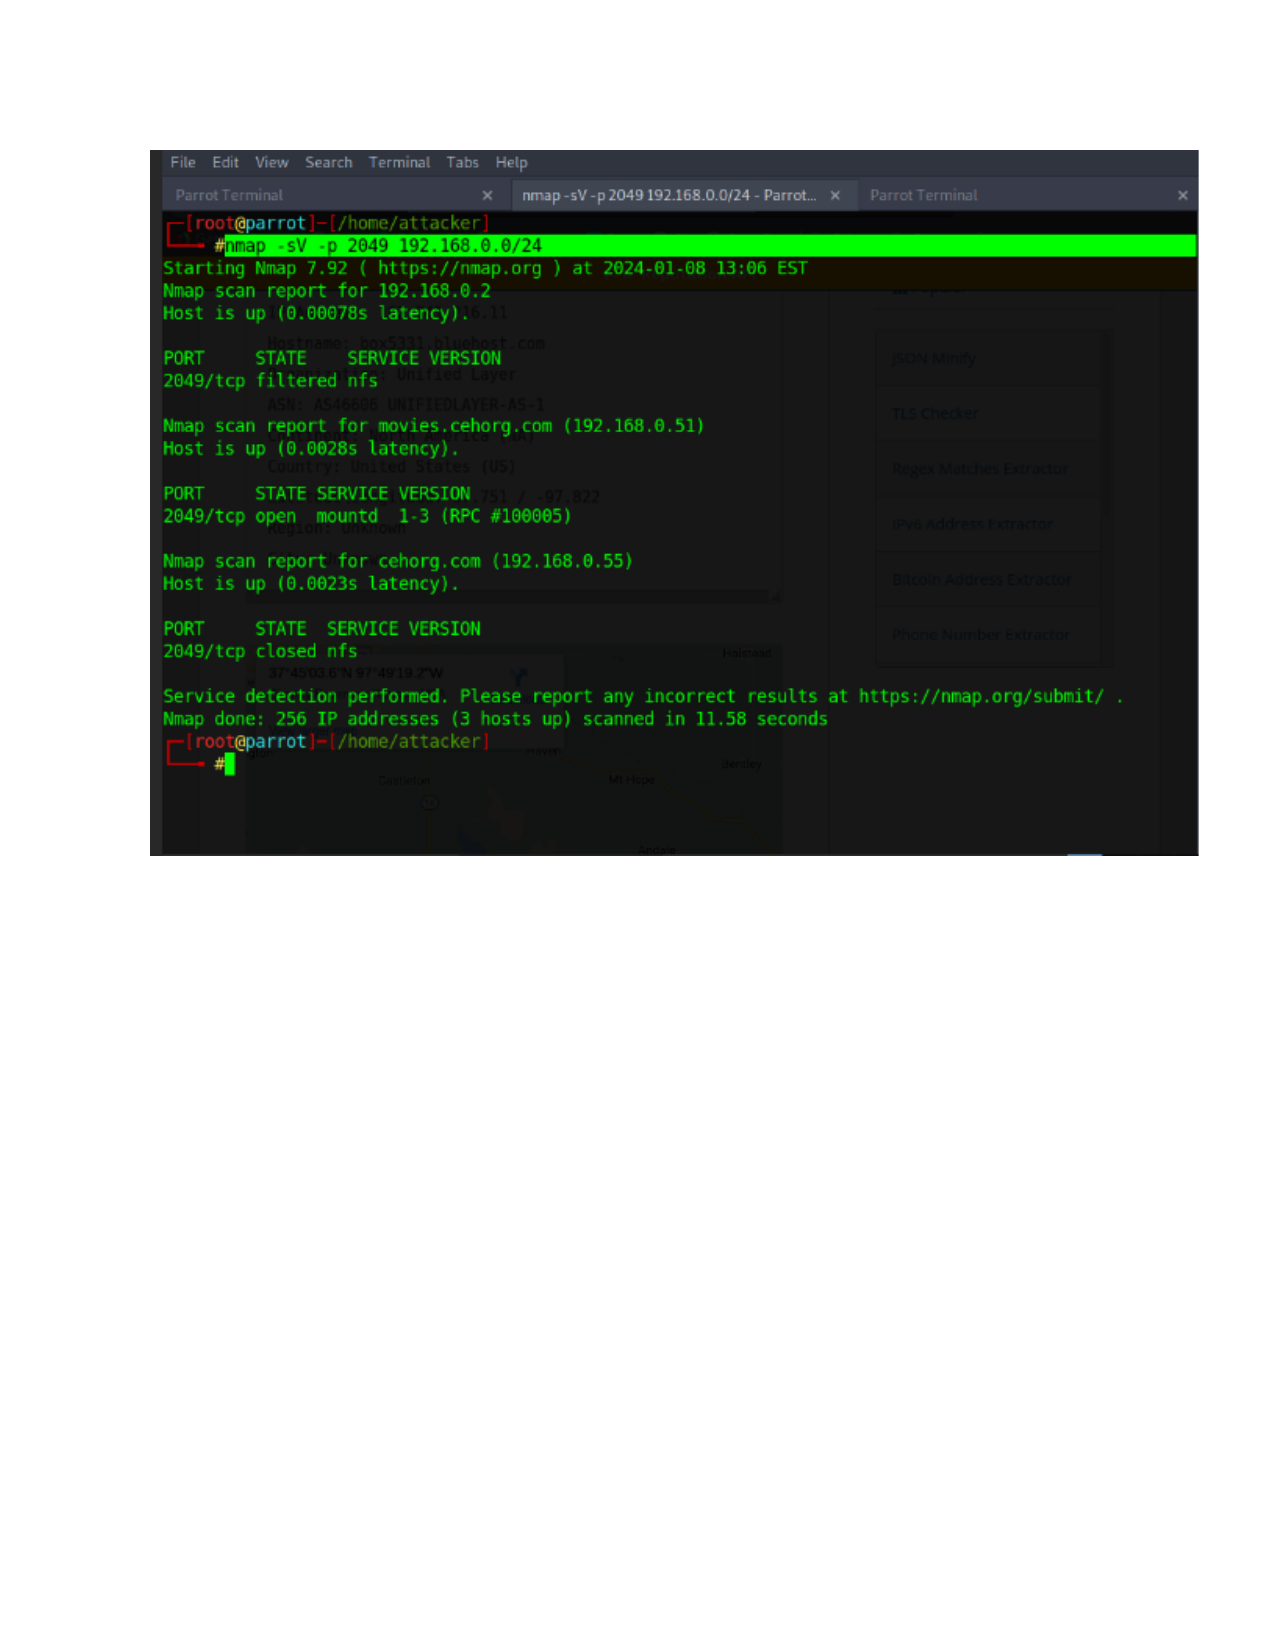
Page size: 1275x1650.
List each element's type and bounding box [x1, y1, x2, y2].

picture [150, 150, 1199, 856]
